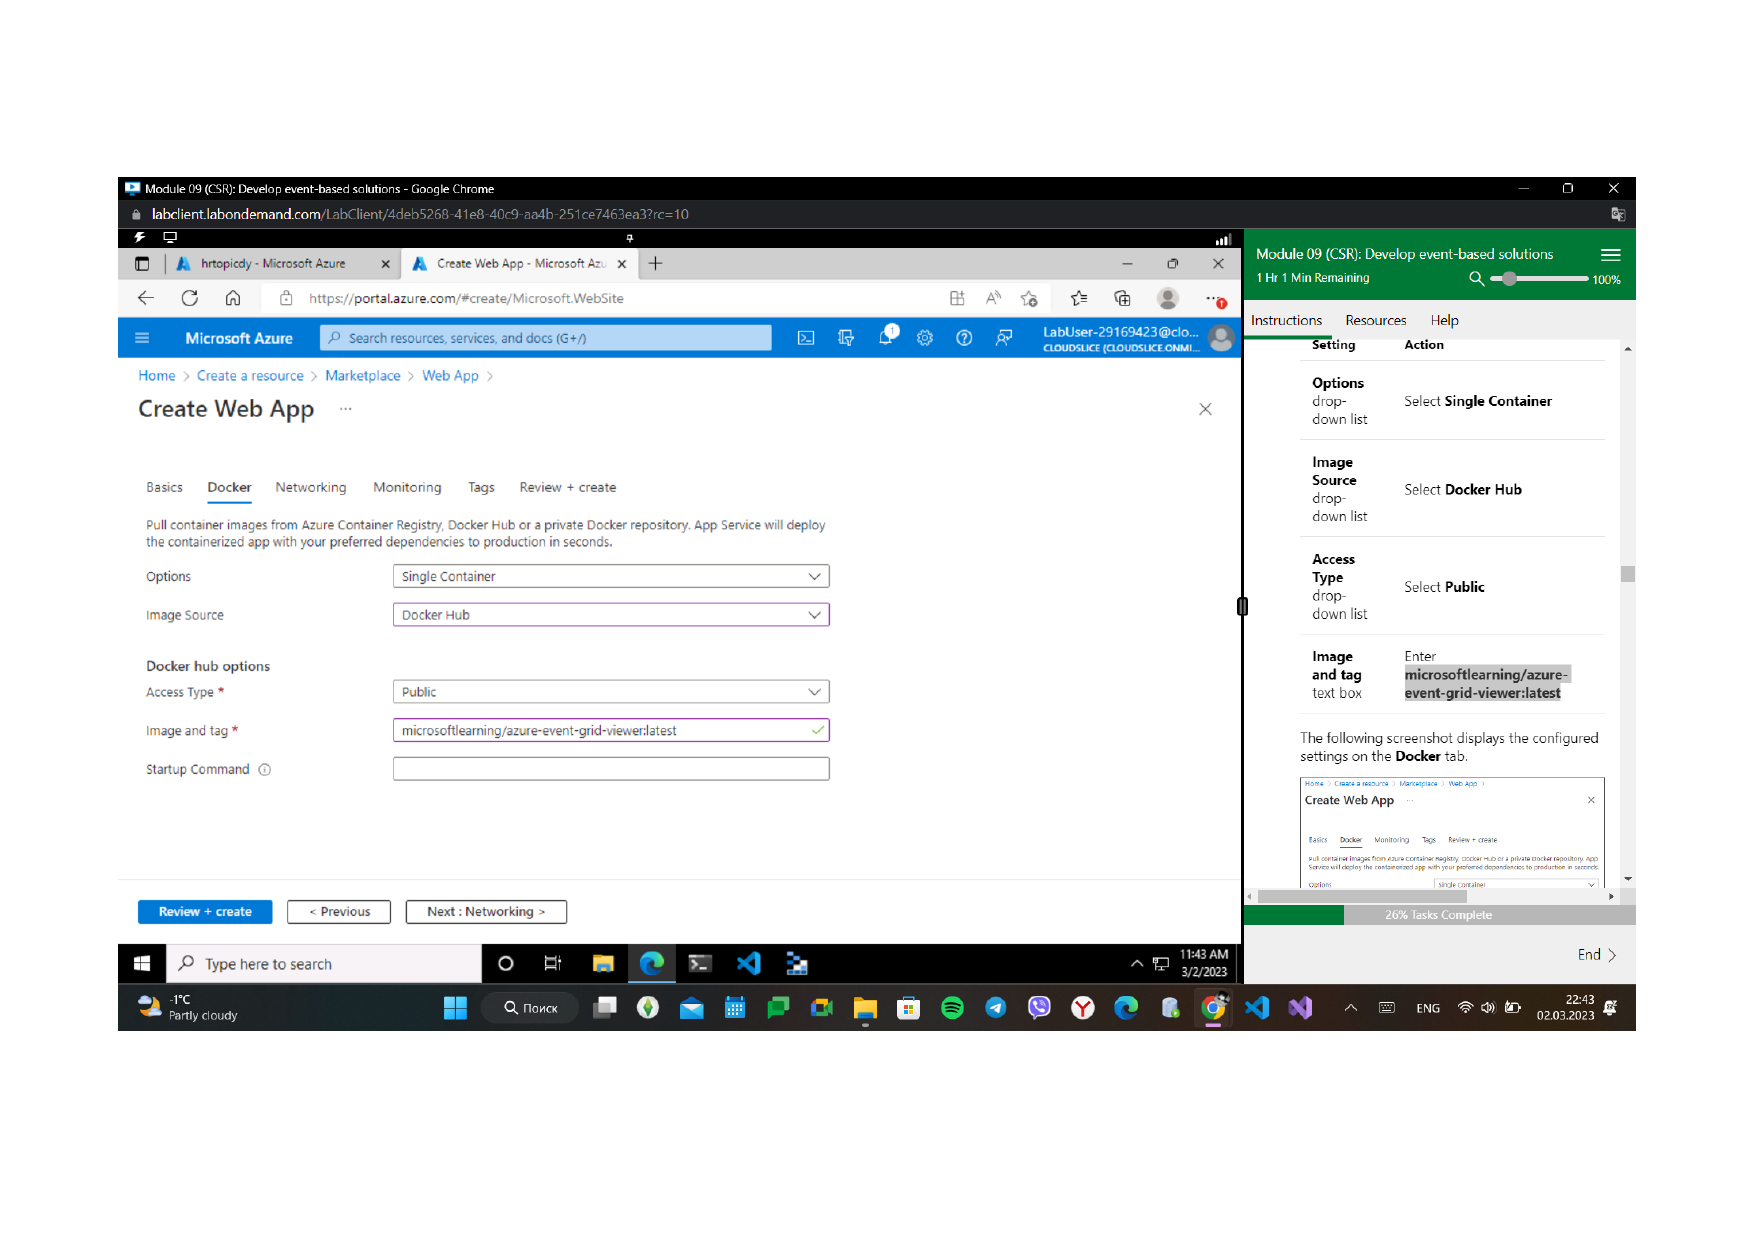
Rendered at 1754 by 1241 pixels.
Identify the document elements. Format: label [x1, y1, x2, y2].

picture [118, 177, 1636, 1031]
